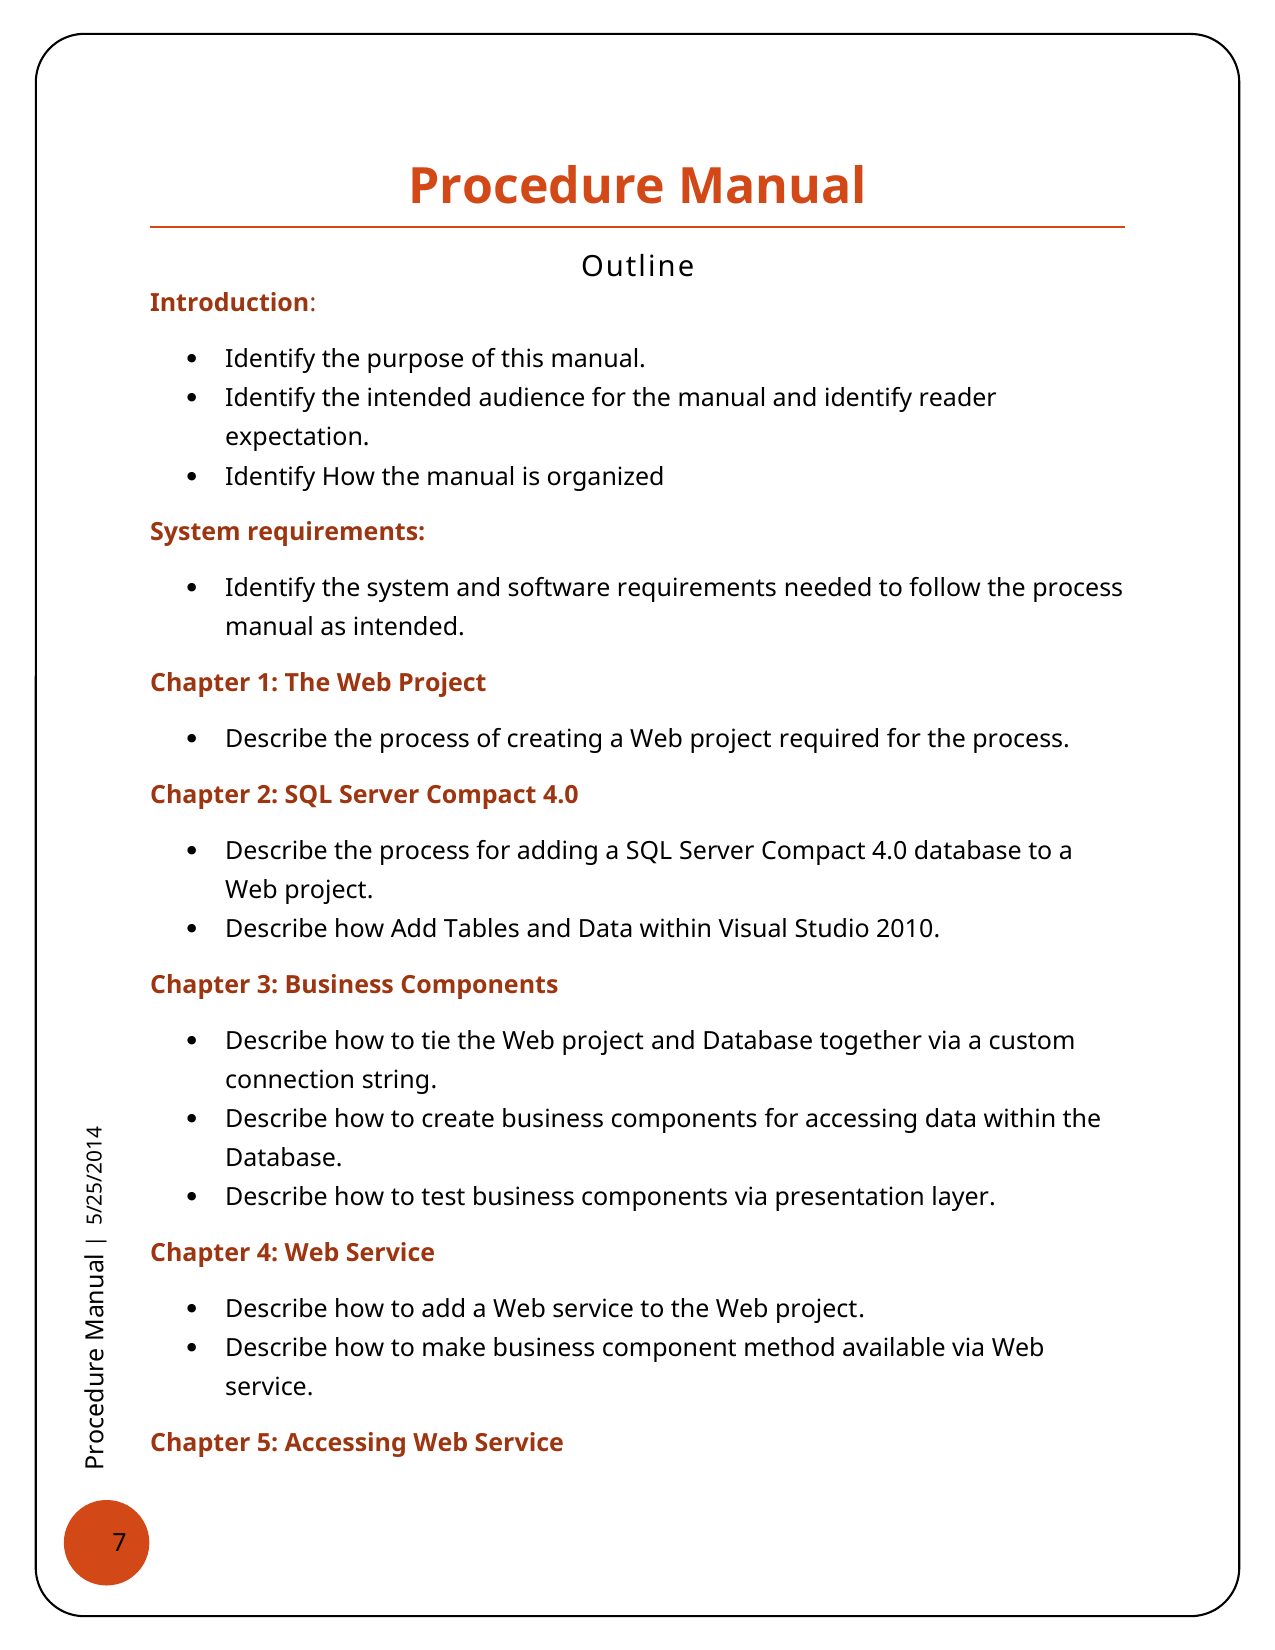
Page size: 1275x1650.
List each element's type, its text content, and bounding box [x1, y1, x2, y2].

subtitle Outline [150, 245, 1125, 285]
list Describe how to add a Web service to the Web project. [187, 1291, 1125, 1325]
list Describe how to create business components for accessing data within the Database. [187, 1101, 1125, 1174]
text Chapter 1: The Web Project [150, 665, 1125, 699]
text Chapter 3: Business Components [150, 967, 1125, 1001]
text Introduction: [150, 285, 1125, 319]
list Identify the system and software requirements needed to follow the process manual as intended. [187, 570, 1125, 643]
list Describe how Add Tables and Data within Visual Studio 2010. [187, 911, 1125, 945]
text Procedure Manual [150, 150, 1125, 226]
list Identify How the manual is organized [187, 458, 1125, 492]
text Chapter 2: SQL Server Compact 4.0 [150, 777, 1125, 811]
text System requirements: [150, 514, 1125, 548]
list Describe the process of creating a Web project required for the process. [187, 721, 1125, 755]
list Describe how to make business component method available via Web service. [187, 1330, 1125, 1403]
text Chapter 4: Web Service [150, 1235, 1125, 1269]
list Identify the purpose of this manual. [187, 341, 1125, 375]
list Describe the process for adding a SQL Server Compact 4.0 database to a Web project. [187, 832, 1125, 906]
text Chapter 5: Accessing Web Service [150, 1425, 1125, 1459]
list Describe how to test business components via presentation layer. [187, 1179, 1125, 1213]
list Describe how to tie the Web project and Database together via a custom connection string. [187, 1022, 1125, 1096]
list Identify the intended audience for the manual and identify reader expectation. [187, 380, 1125, 453]
